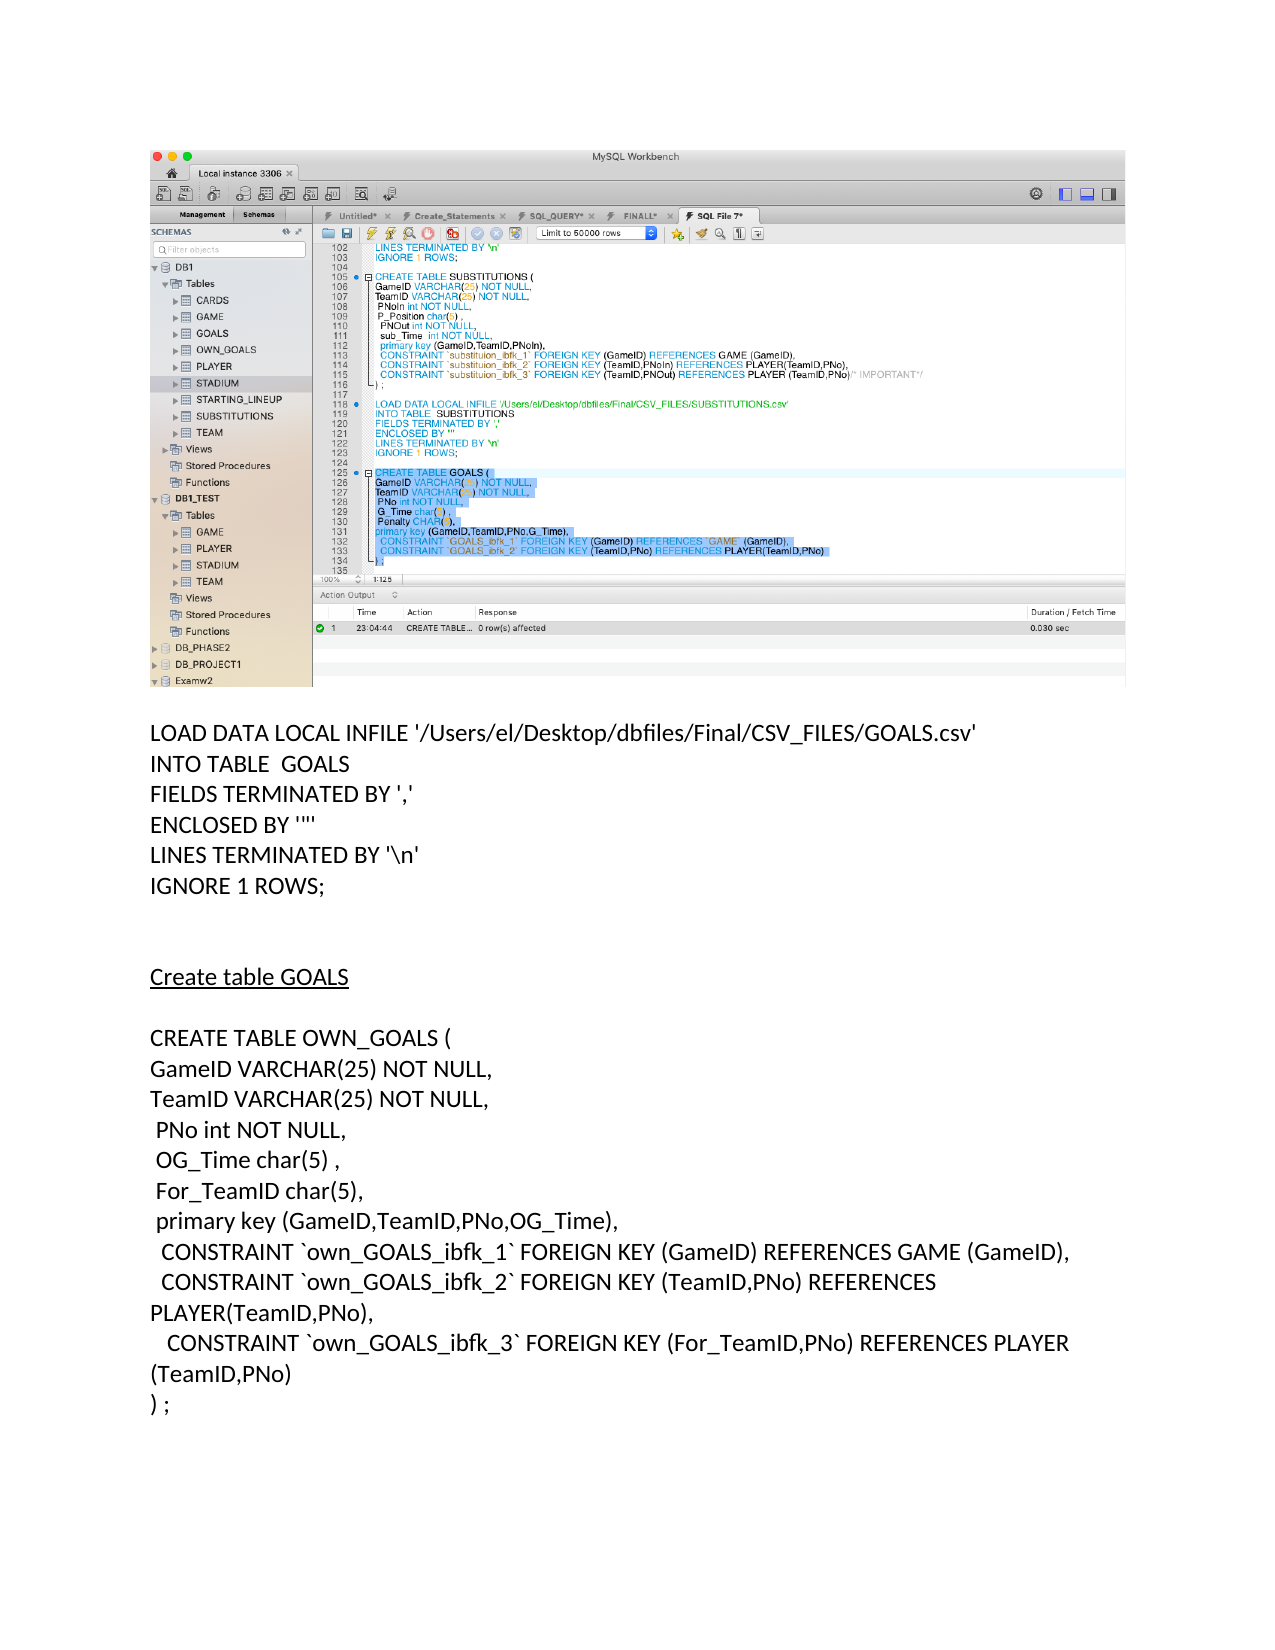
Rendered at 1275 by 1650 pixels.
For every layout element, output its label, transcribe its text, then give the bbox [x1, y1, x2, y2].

picture [150, 150, 1125, 687]
text primary key (GameID,TeamID,PNo,OG_Time), [150, 1206, 1125, 1236]
text TeamID VARCHAR(25) NOT NULL, [150, 1083, 1125, 1114]
text OG_Time char(5) , [150, 1144, 1125, 1175]
text PNo int NOT NULL, [150, 1114, 1125, 1144]
text Create table GOALS [150, 961, 1125, 992]
text CONSTRAINT `own_GOALS_ibfk_2` FOREIGN KEY (TeamID,PNo) REFERENCES PLAYER(TeamID,PNo), [150, 1267, 1125, 1328]
text For_TeamID char(5), [150, 1175, 1125, 1206]
text LINES TERMINATED BY '\n' [150, 839, 1125, 870]
text GameID VARCHAR(25) NOT NULL, [150, 1053, 1125, 1083]
text ENCLOSED BY '"' [150, 809, 1125, 839]
text FIELDS TERMINATED BY ',' [150, 778, 1125, 809]
text CREATE TABLE OWN_GOALS ( [150, 1022, 1125, 1053]
text INTO TABLE GOALS [150, 748, 1125, 778]
text CONSTRAINT `own_GOALS_ibfk_1` FOREIGN KEY (GameID) REFERENCES GAME (GameID), [150, 1236, 1125, 1267]
text ) ; [150, 1389, 1125, 1419]
text CONSTRAINT `own_GOALS_ibfk_3` FOREIGN KEY (For_TeamID,PNo) REFERENCES PLAYER (TeamID,PNo) [150, 1328, 1125, 1389]
text IGNORE 1 ROWS; [150, 870, 1125, 900]
text LOAD DATA LOCAL INFILE '/Users/el/Desktop/dbfiles/Final/CSV_FILES/GOALS.csv' [150, 717, 1125, 748]
